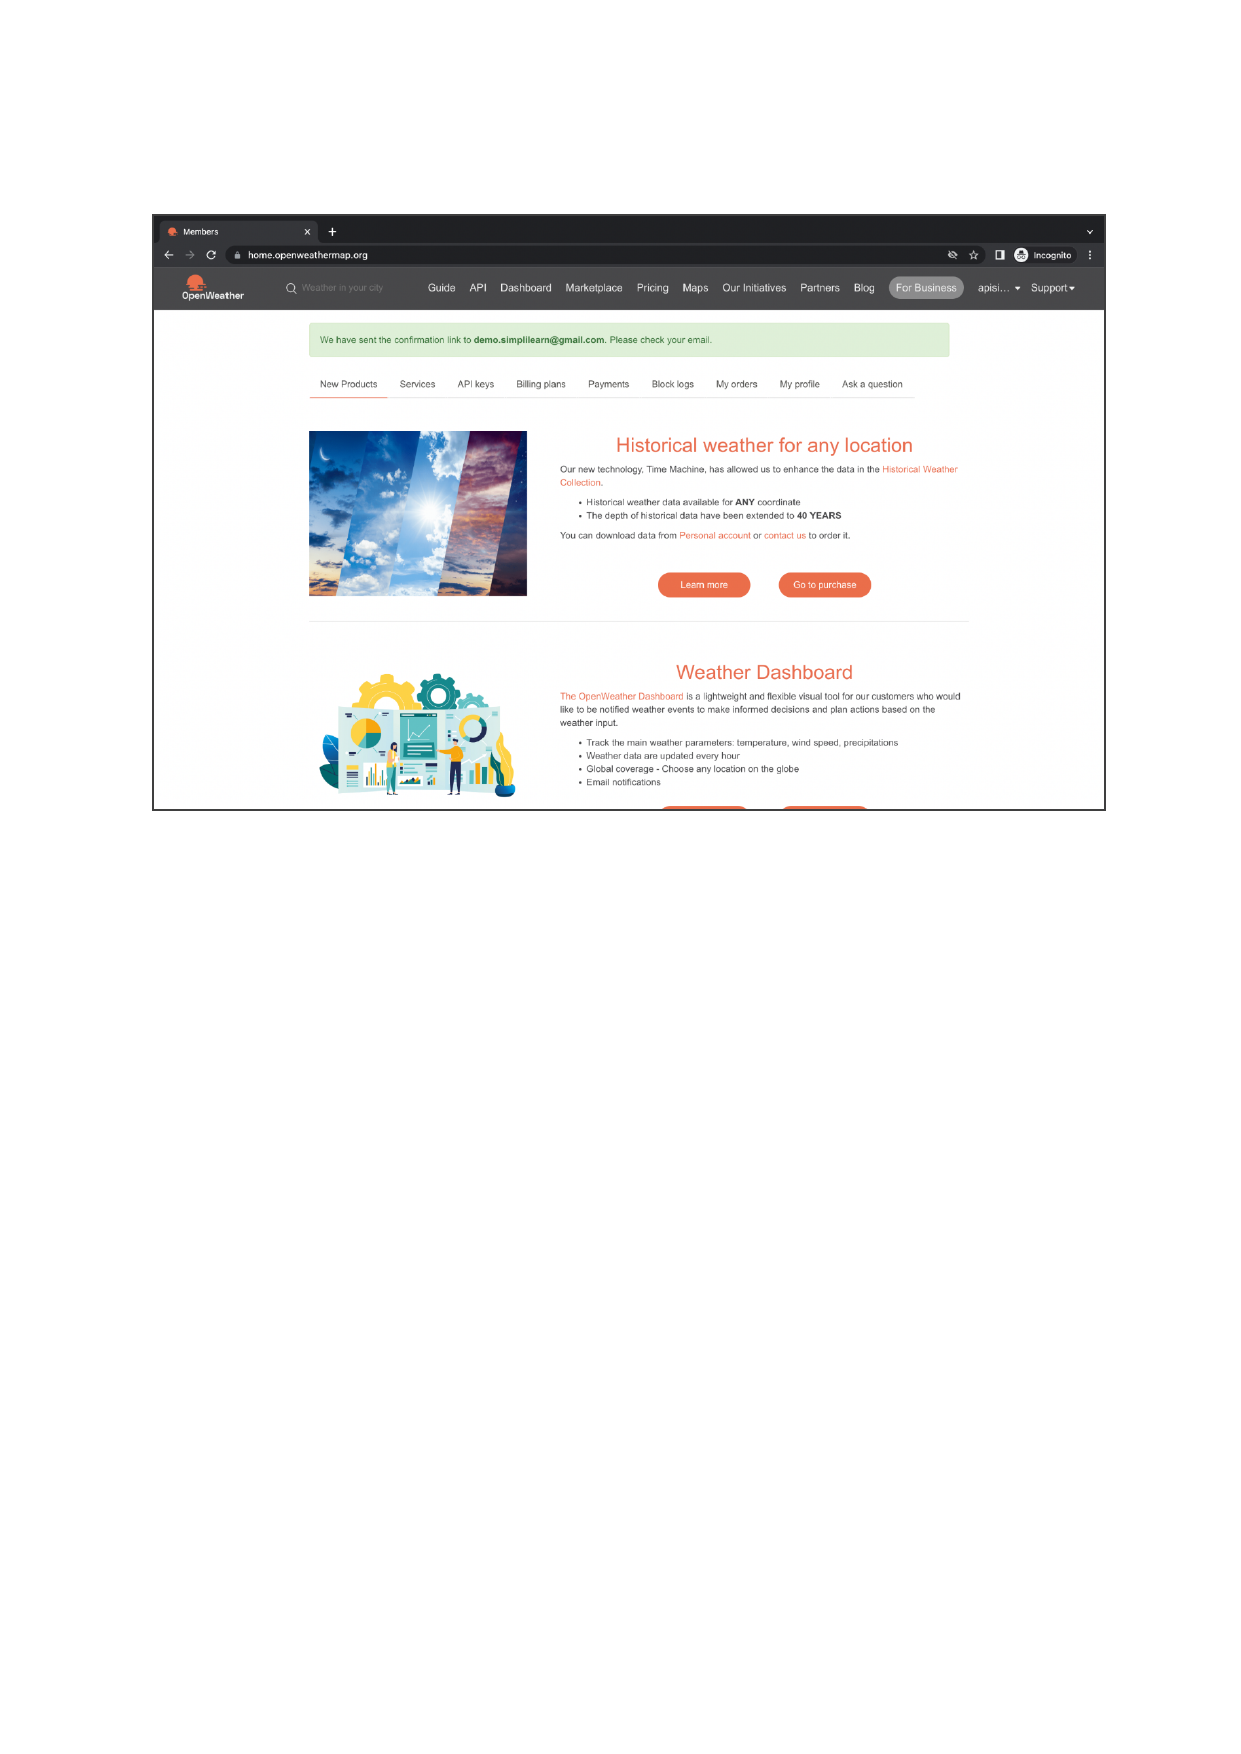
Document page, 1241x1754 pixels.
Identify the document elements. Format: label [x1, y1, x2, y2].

picture [154, 216, 1104, 809]
